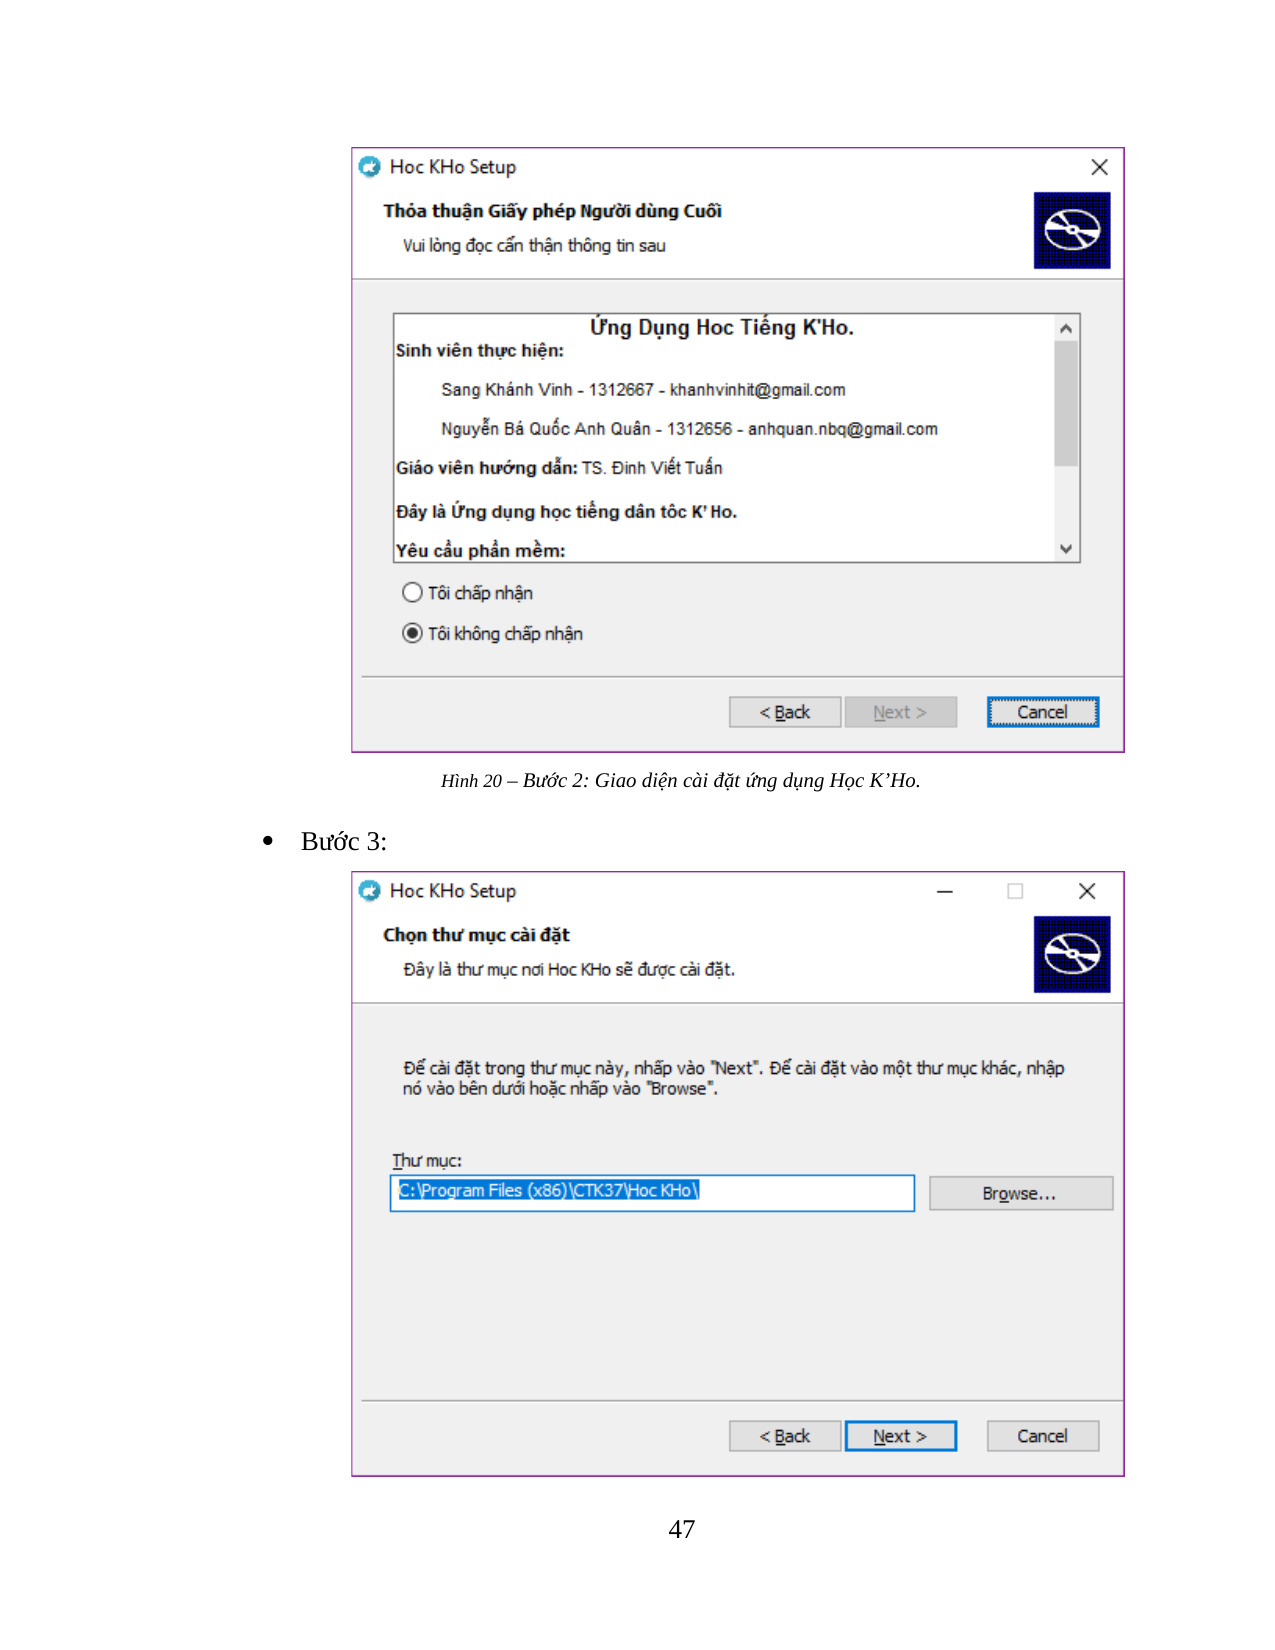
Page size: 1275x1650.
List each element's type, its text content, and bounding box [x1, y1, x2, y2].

list Bước 3: [263, 825, 1157, 856]
text Hình 20 – Bước 2: Giao diện cài đặt ứng dụng Học K’Ho. [207, 768, 1157, 792]
picture [351, 147, 1125, 753]
picture [351, 871, 1125, 1477]
